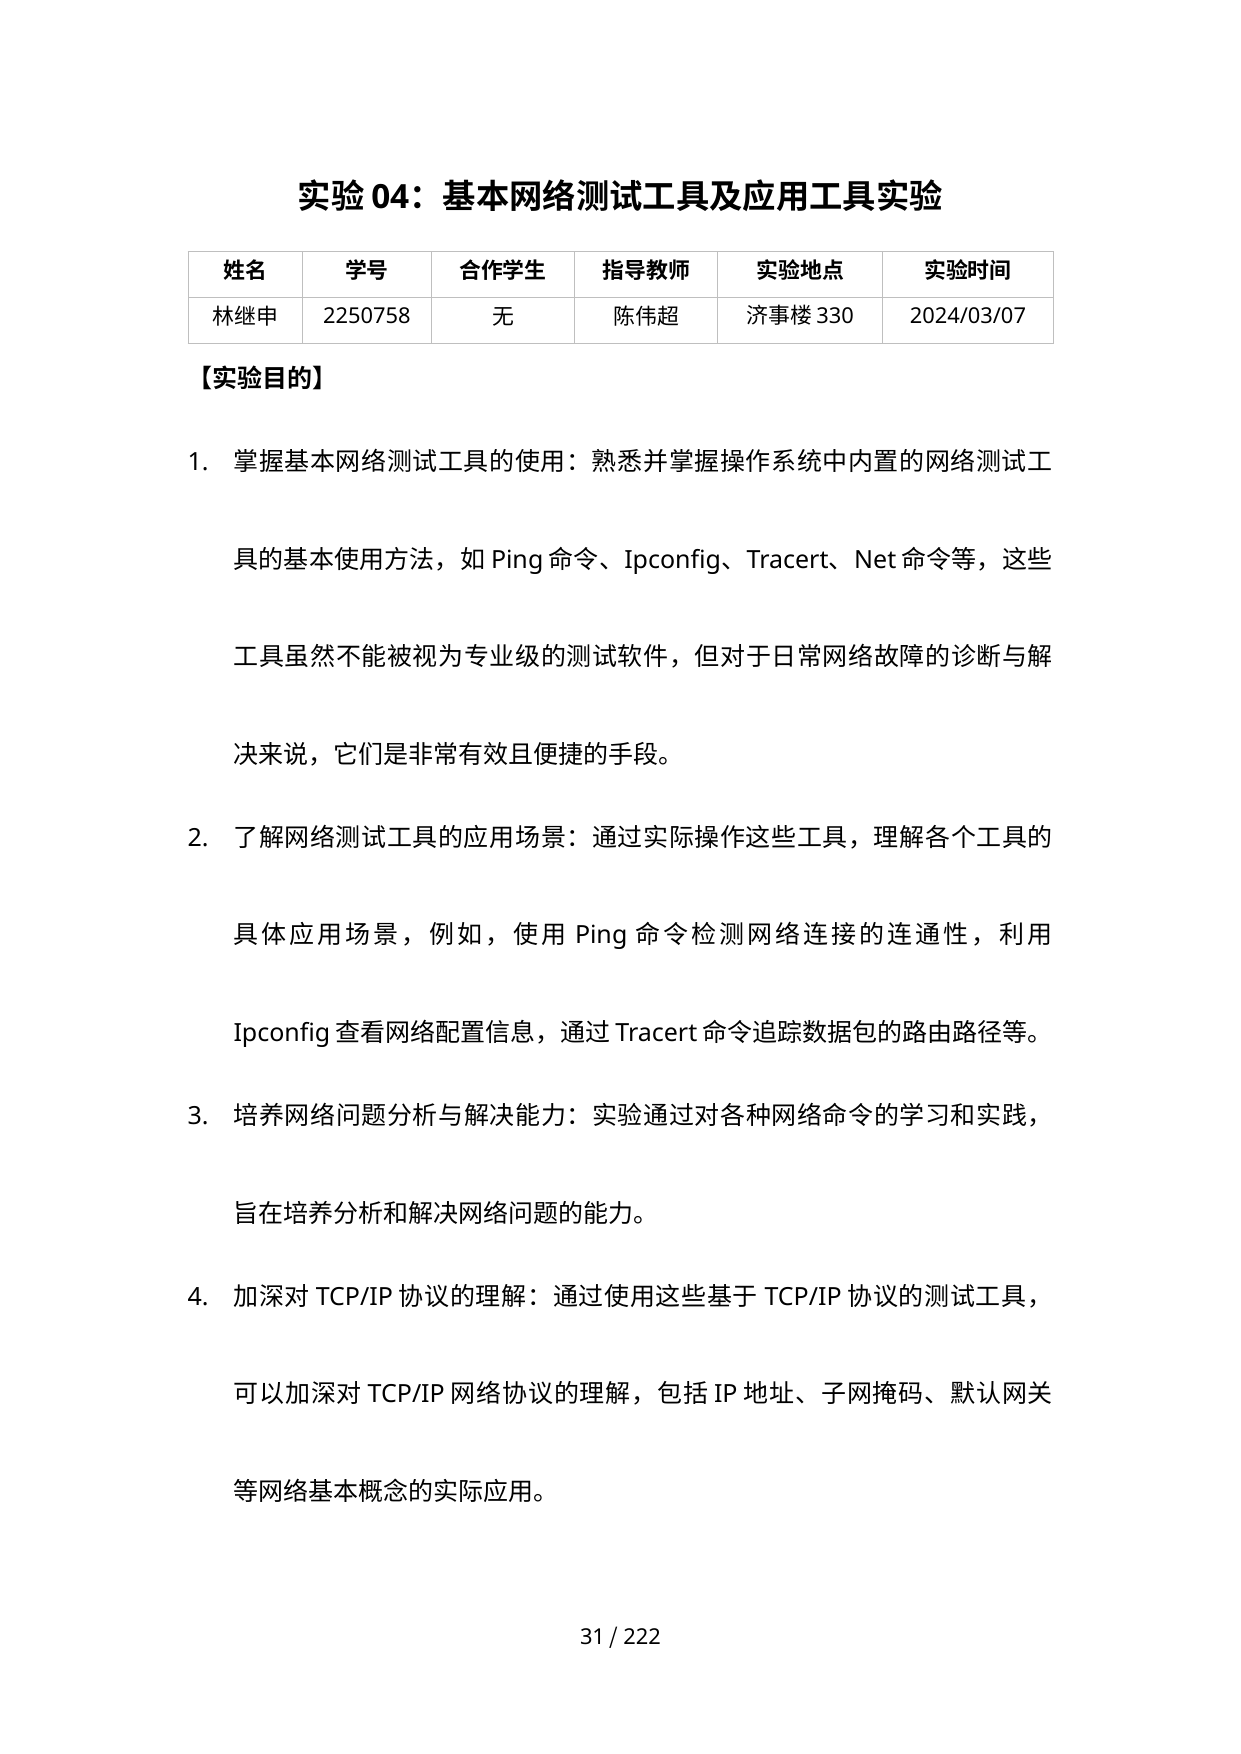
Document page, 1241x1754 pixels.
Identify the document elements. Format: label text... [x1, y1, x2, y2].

table_cell 无 [432, 298, 574, 343]
list 培养网络问题分析与解决能力：实验通过对各种网络命令的学习和实践，旨在培养分析和解决网络问题的能力。 [187, 1081, 1053, 1244]
table_cell 2024/03/07 [883, 298, 1053, 343]
table_header 合作学生 [432, 252, 574, 297]
table_cell 陈伟超 [575, 298, 717, 343]
list 加深对TCP/IP协议的理解：通过使用这些基于TCP/IP协议的测试工具，可以加深对TCP/IP网络协议的理解，包括IP地址、子网掩码、默认网关等网络基本概念的实际应用。 [187, 1262, 1053, 1522]
table_cell 林继申 [189, 298, 302, 343]
list 掌握基本网络测试工具的使用：熟悉并掌握操作系统中内置的网络测试工具的基本使用方法，如Ping命令、Ipconfig、Tracert、Net命令等，这些工具虽然不能被视为专业级的测试软件，但对于日常网络故障的诊断与解决来说，它们是非常有效且便捷的手段。 [187, 427, 1053, 785]
table_header 指导教师 [575, 252, 717, 297]
table_header 实验时间 [883, 252, 1053, 297]
table_header 姓名 [189, 252, 302, 297]
table_header 学号 [303, 252, 431, 297]
text 【实验目的】 [187, 344, 1053, 409]
subtitle 实验04：基本网络测试工具及应用工具实验 [187, 162, 1053, 227]
table_cell 济事楼330 [718, 298, 882, 343]
table_cell 2250758 [303, 298, 431, 343]
table_header 实验地点 [718, 252, 882, 297]
list 了解网络测试工具的应用场景：通过实际操作这些工具，理解各个工具的具体应用场景，例如，使用Ping命令检测网络连接的连通性，利用Ipconfig查看网络配置信息，通过Tracert命令追踪数据包的路由路径等。 [187, 803, 1053, 1063]
